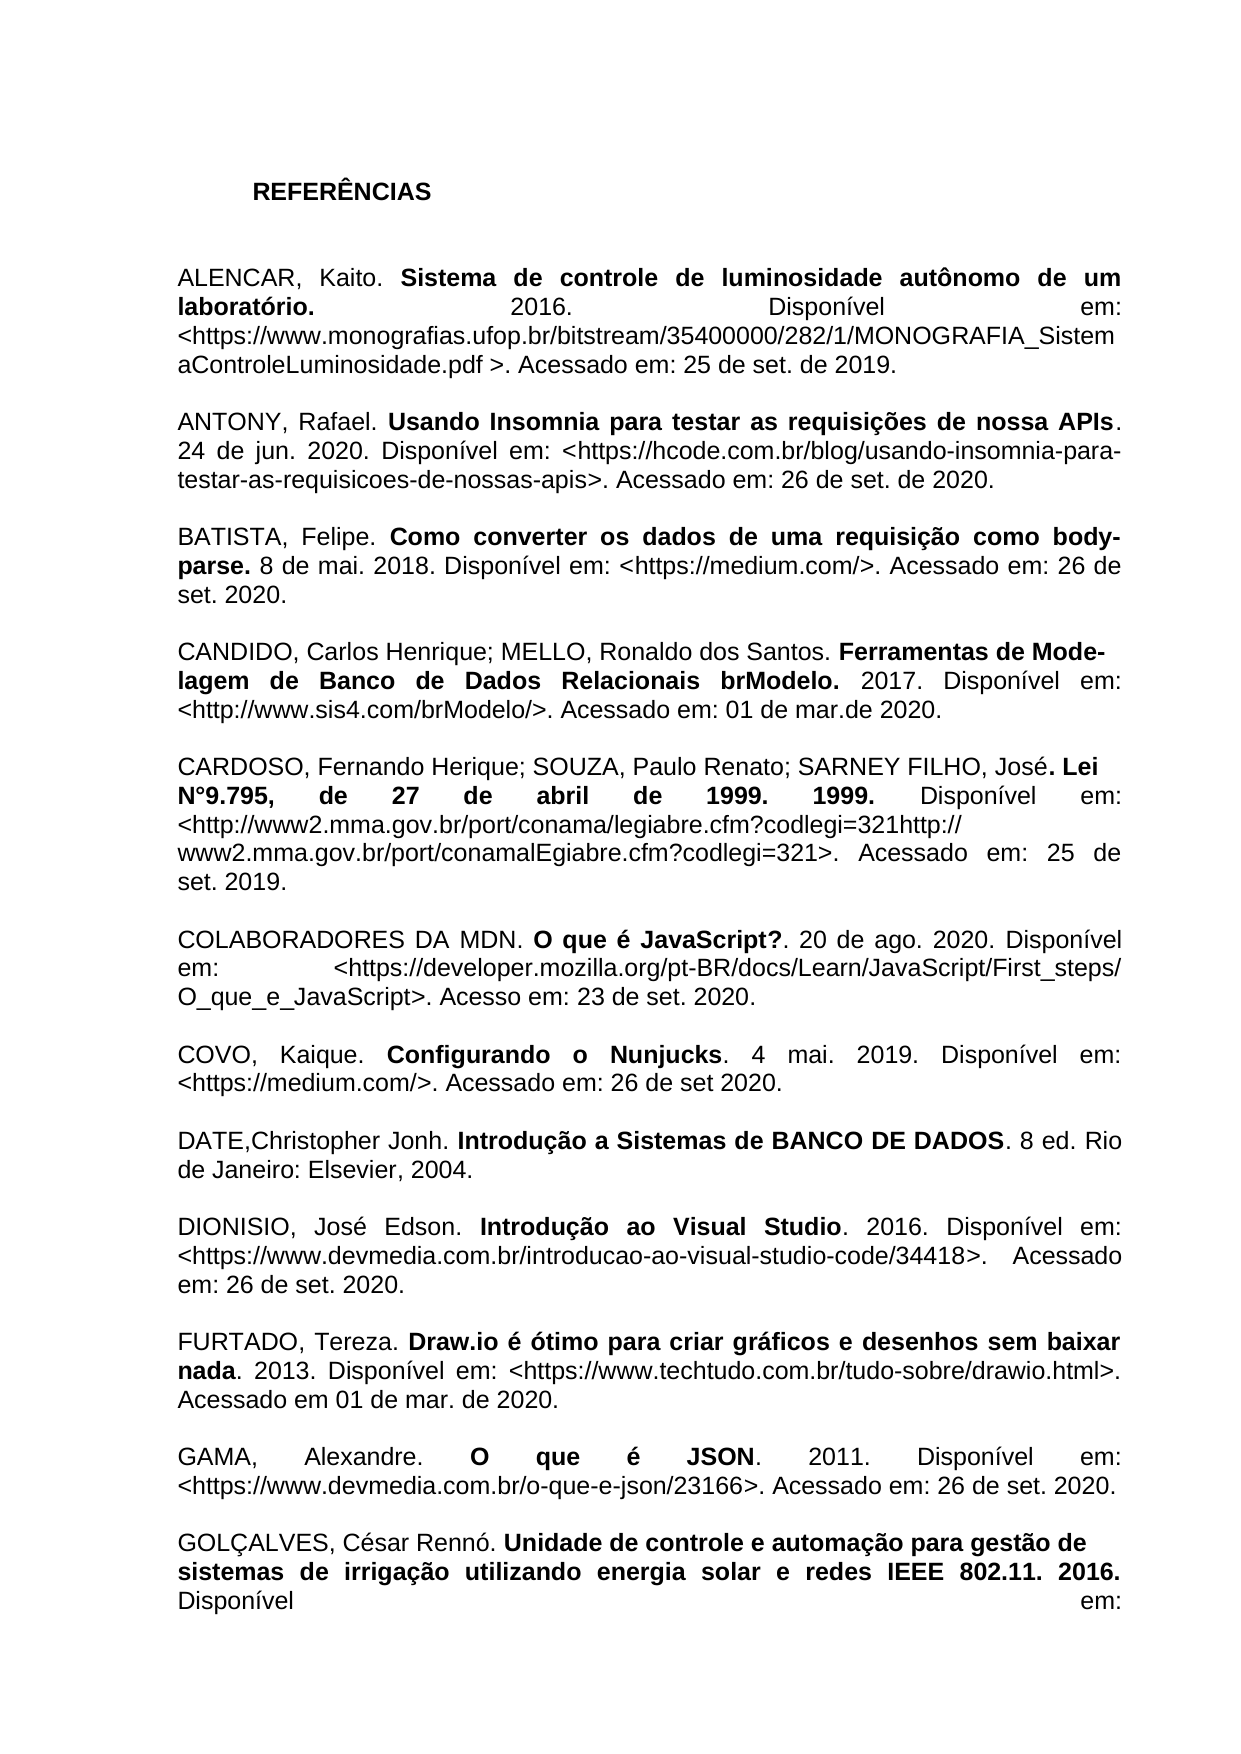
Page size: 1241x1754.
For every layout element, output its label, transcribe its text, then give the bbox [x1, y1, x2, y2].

text ALENCAR, Kaito. Sistema de controle de luminosidade autônomo de um laboratório. 2016. Disponível em: <https://www.monografias.ufop.br/bitstream/35400000/282/1/MONOGRAFIA_SistemaControleLuminosidade.pdf >. Acessado em: 25 de set. de 2019. [177, 263, 1122, 378]
text BATISTA, Felipe. Como converter os dados de uma requisição como body-parse. 8 de mai. 2018. Disponível em: <https://medium.com/>. Acessado em: 26 de set. 2020. [177, 522, 1122, 608]
text COVO, Kaique. Configurando o Nunjucks. 4 mai. 2019. Disponível em: <https://medium.com/>. Acessado em: 26 de set 2020. [177, 1040, 1122, 1097]
text CANDIDO, Carlos Henrique; MELLO, Ronaldo dos Santos. Ferramentas de Mode- [177, 637, 1122, 666]
text ANTONY, Rafael. Usando Insomnia para testar as requisições de nossa APIs. 24 de jun. 2020. Disponível em: <https://hcode.com.br/blog/usando-insomnia-para-testar-as-requisicoes-de-nossas-apis>. Acessado em: 26 de set. de 2020. [177, 407, 1122, 493]
text COLABORADORES DA MDN. O que é JavaScript?. 20 de ago. 2020. Disponível em: <https://developer.mozilla.org/pt-BR/docs/Learn/JavaScript/First_steps/O_que_e_JavaScript>. Acesso em: 23 de set. 2020. [177, 925, 1122, 1011]
list REFERÊNCIAS [252, 177, 1122, 206]
text lagem de Banco de Dados Relacionais brModelo. 2017. Disponível em: <http://www.sis4.com/brModelo/>. Acessado em: 01 de mar.de 2020. [177, 666, 1122, 723]
text DATE,Christopher Jonh. Introdução a Sistemas de BANCO DE DADOS. 8 ed. Rio de Janeiro: Elsevier, 2004. [177, 1126, 1122, 1183]
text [177, 1557, 1122, 1615]
text N°9.795, de 27 de abril de 1999. 1999. Disponível em: <http://www2.mma.gov.br/port/conama/legiabre.cfm?codlegi=321http://www2.mma.gov.br/port/conamalEgiabre.cfm?codlegi=321>. Acessado em: 25 de set. 2019. [177, 781, 1122, 896]
text DIONISIO, José Edson. Introdução ao Visual Studio. 2016. Disponível em: <https://www.devmedia.com.br/introducao-ao-visual-studio-code/34418>. Acessado em: 26 de set. 2020. [177, 1212, 1122, 1298]
text CARDOSO, Fernando Herique; SOUZA, Paulo Renato; SARNEY FILHO, José. Lei [177, 752, 1122, 781]
text GOLÇALVES, César Rennó. Unidade de controle e automação para gestão de [177, 1528, 1122, 1557]
text FURTADO, Tereza. Draw.io é ótimo para criar gráficos e desenhos sem baixar nada. 2013. Disponível em: <https://www.techtudo.com.br/tudo-sobre/drawio.html>. Acessado em 01 de mar. de 2020. [177, 1327, 1122, 1413]
text GAMA, Alexandre. O que é JSON. 2011. Disponível em: <https://www.devmedia.com.br/o-que-e-json/23166>. Acessado em: 26 de set. 2020. [177, 1442, 1122, 1500]
